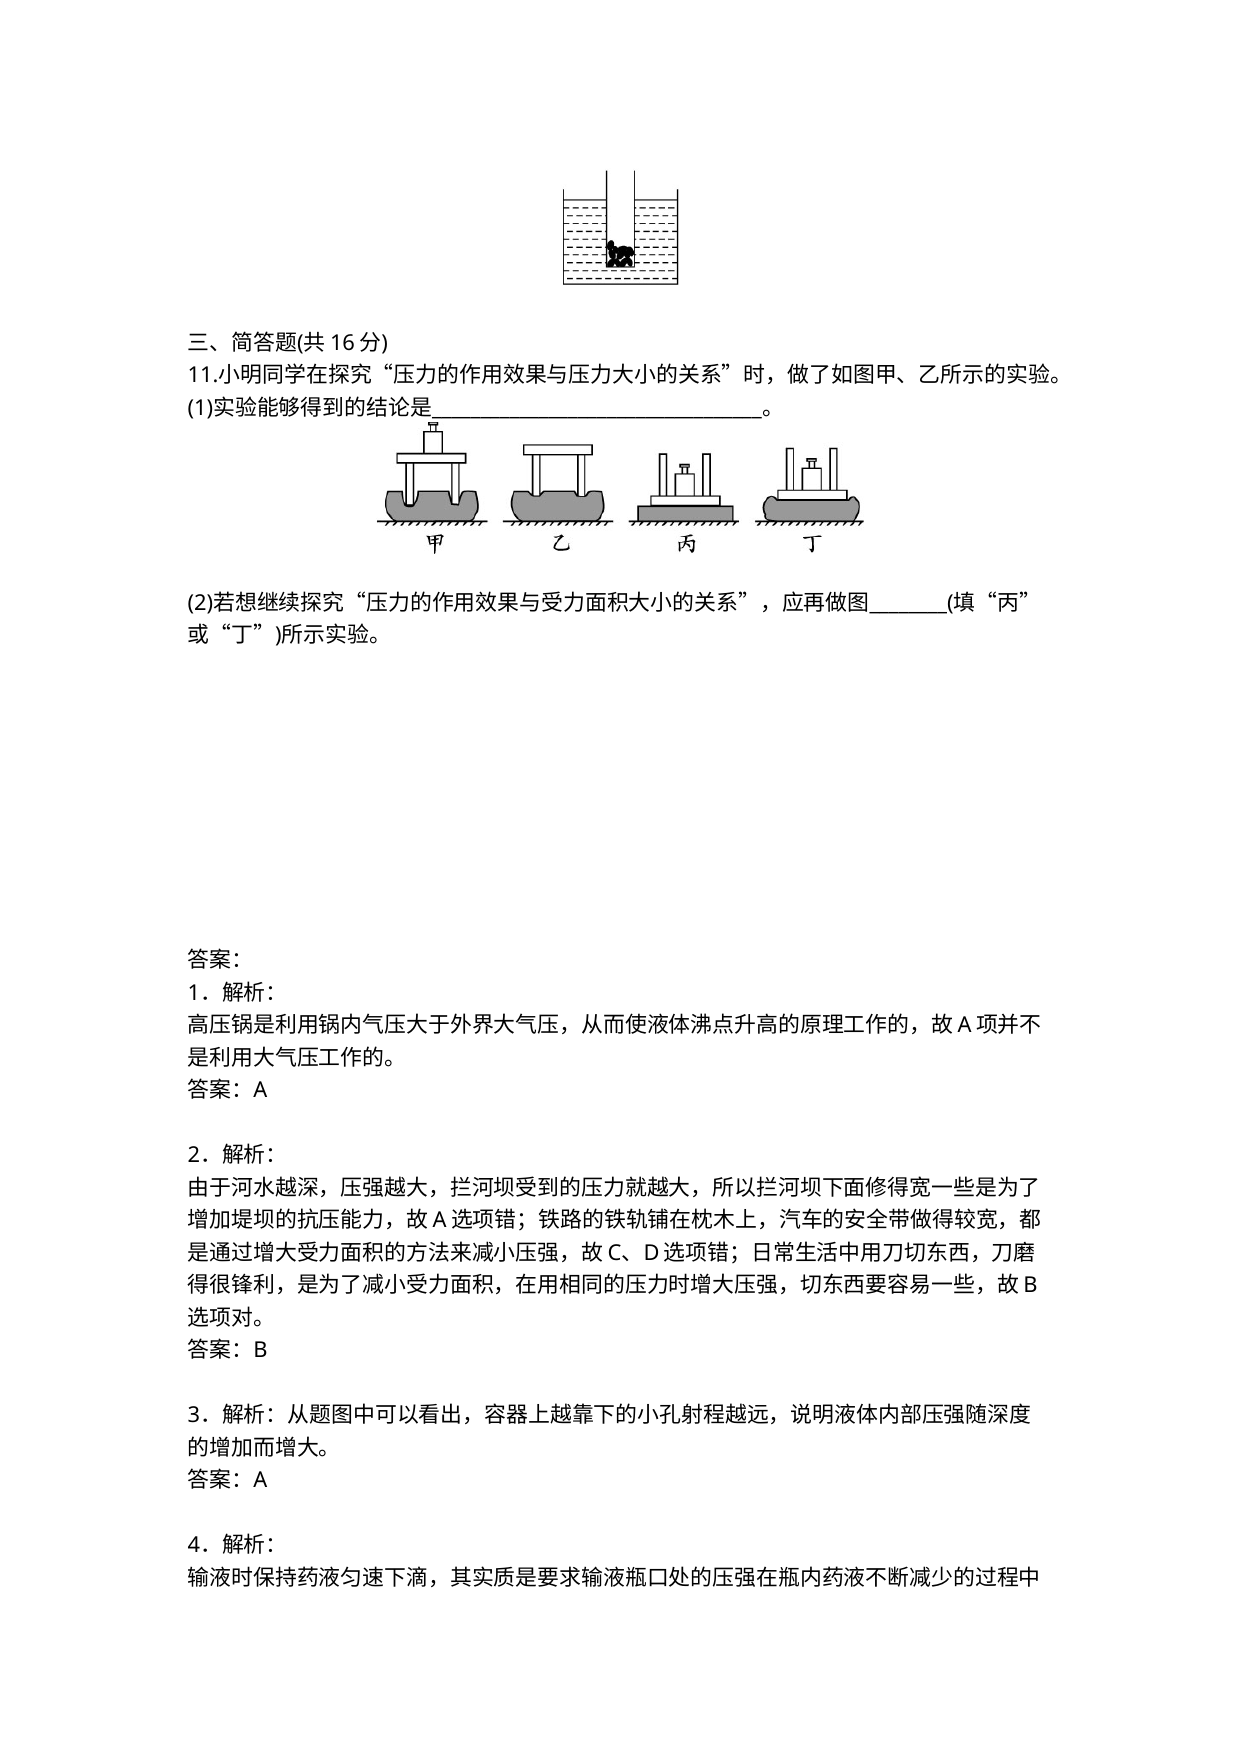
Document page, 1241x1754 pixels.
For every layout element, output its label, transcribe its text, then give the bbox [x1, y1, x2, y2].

text (2)若想继续探究“压力的作用效果与受力面积大小的关系”，应再做图________(填“丙”或“丁”)所示实验。 [187, 584, 1053, 649]
text 答案：A [187, 1072, 1053, 1104]
text 高压锅是利用锅内气压大于外界大气压，从而使液体沸点升高的原理工作的，故A项并不是利用大气压工作的。 [187, 1007, 1053, 1072]
text 答案：A [187, 1462, 1053, 1494]
text 答案：B [187, 1332, 1053, 1364]
text 11.小明同学在探究“压力的作用效果与压力大小的关系”时，做了如图甲、乙所示的实验。 [187, 357, 1053, 389]
text 4．解析： [187, 1527, 1053, 1559]
text 2．解析： [187, 1137, 1053, 1169]
text 由于河水越深，压强越大，拦河坝受到的压力就越大，所以拦河坝下面修得宽一些是为了增加堤坝的抗压能力，故A选项错；铁路的铁轨铺在枕木上，汽车的安全带做得较宽，都是通过增大受力面积的方法来减小压强，故C、D选项错；日常生活中用刀切东西，刀磨得很锋利，是为了减小受力面积，在用相同的压力时增大压强，切东西要容易一些，故B选项对。 [187, 1169, 1053, 1332]
text 三、简答题(共16分) [187, 324, 1053, 357]
text (1)实验能够得到的结论是__________________________________。 [187, 389, 1053, 422]
text 3．解析：从题图中可以看出，容器上越靠下的小孔射程越远，说明液体内部压强随深度的增加而增大。 [187, 1397, 1053, 1462]
text 答案： [187, 942, 1053, 974]
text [187, 1559, 1053, 1592]
text 1．解析： [187, 974, 1053, 1007]
